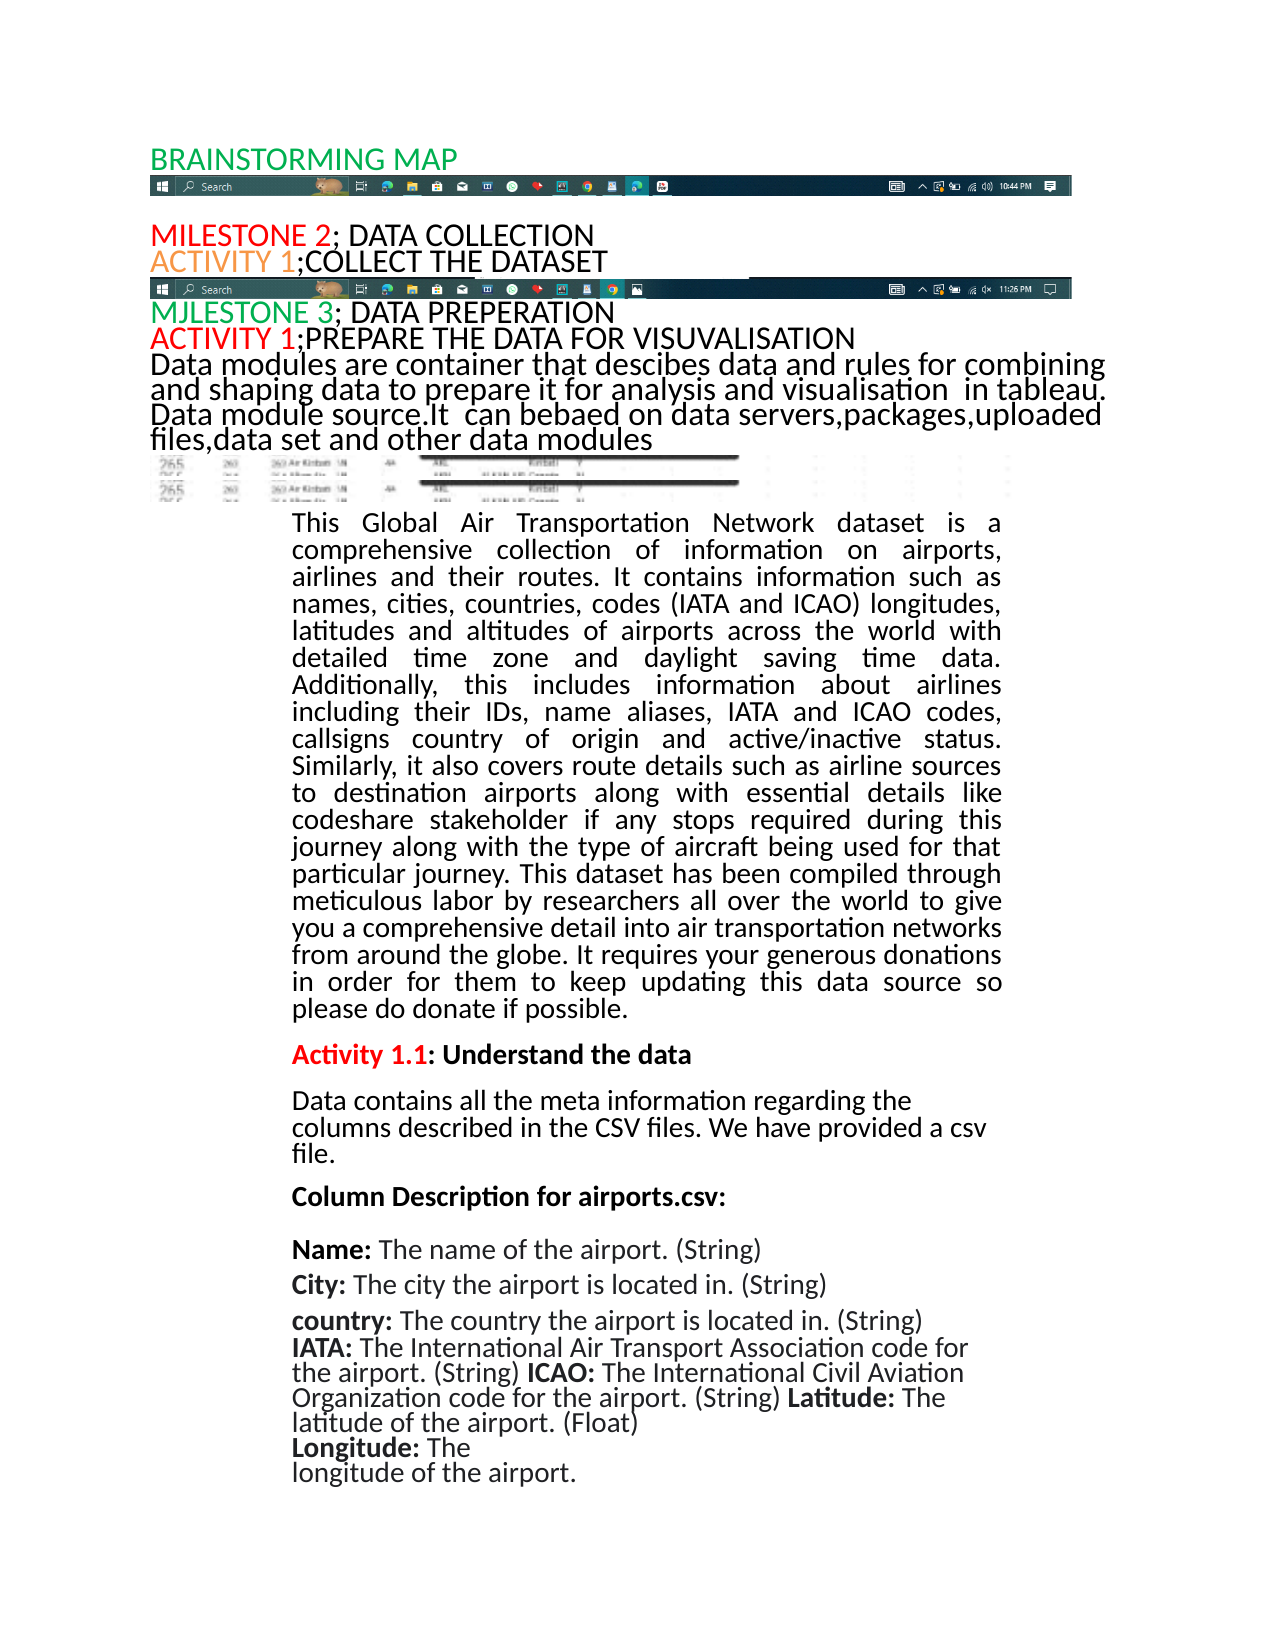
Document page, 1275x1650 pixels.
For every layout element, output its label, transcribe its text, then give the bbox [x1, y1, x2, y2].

text City: The city the airport is located in. (String) [292, 1266, 1125, 1302]
text MILESTONE 2; DATA COLLECTION [150, 227, 1125, 252]
text IATA: The International Air Transport Association code for the airport. (String) ICAO: The International Civil Aviation Organization code for the airport. (String) Latitude: The latitude of the airport. (Float) [292, 1338, 989, 1438]
text Data modules are container that descibes data and rules for combining and shaping data to prepare it for analysis and visualisation in tableau. Data module source.It can bebaed on data servers,packages,uploaded files,data set and other data modules [150, 355, 1125, 455]
text Column Description for airports.csv: [292, 1186, 1125, 1211]
text country: The country the airport is located in. (String) [292, 1302, 1125, 1338]
text Name: The name of the airport. (String) [292, 1231, 1125, 1266]
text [292, 1438, 587, 1488]
text BRAINSTORMING MAP [150, 150, 1125, 175]
text Data contains all the meta information regarding the columns described in the CSV files. We have provided a csv file. [292, 1089, 989, 1169]
text ACTIVITY 1;COLLECT THE DATASET [150, 252, 1125, 277]
text ACTIVITY 1;PREPARE THE DATA FOR VISUVALISATION [150, 329, 1125, 354]
text Activity 1.1: Understand the data [292, 1044, 1125, 1069]
text MJLESTONE 3; DATA PREPERATION [150, 304, 1125, 329]
text This Global Air Transportation Network dataset is a comprehensive collection of information on airports, airlines and their routes. It contains information such as names, cities, countries, codes (IATA and ICAO) longitudes, latitudes and altitudes of airports across the world with detailed time zone and daylight saving time data. Additionally, this includes information about airlines including their IDs, name aliases, IATA and ICAO codes, callsigns country of origin and active/inactive status. Similarly, it also covers route details such as airline sources to destination airports along with essential details like codeshare stakeholder if any stops required during this journey along with the type of aircraft being used for that particular journey. This dataset has been compiled through meticulous labor by researchers all over the world to give you a comprehensive detail into air transportation networks from around the globe. It requires your generous donations in order for them to keep updating this data source so please do donate if possible. [292, 511, 1002, 1023]
